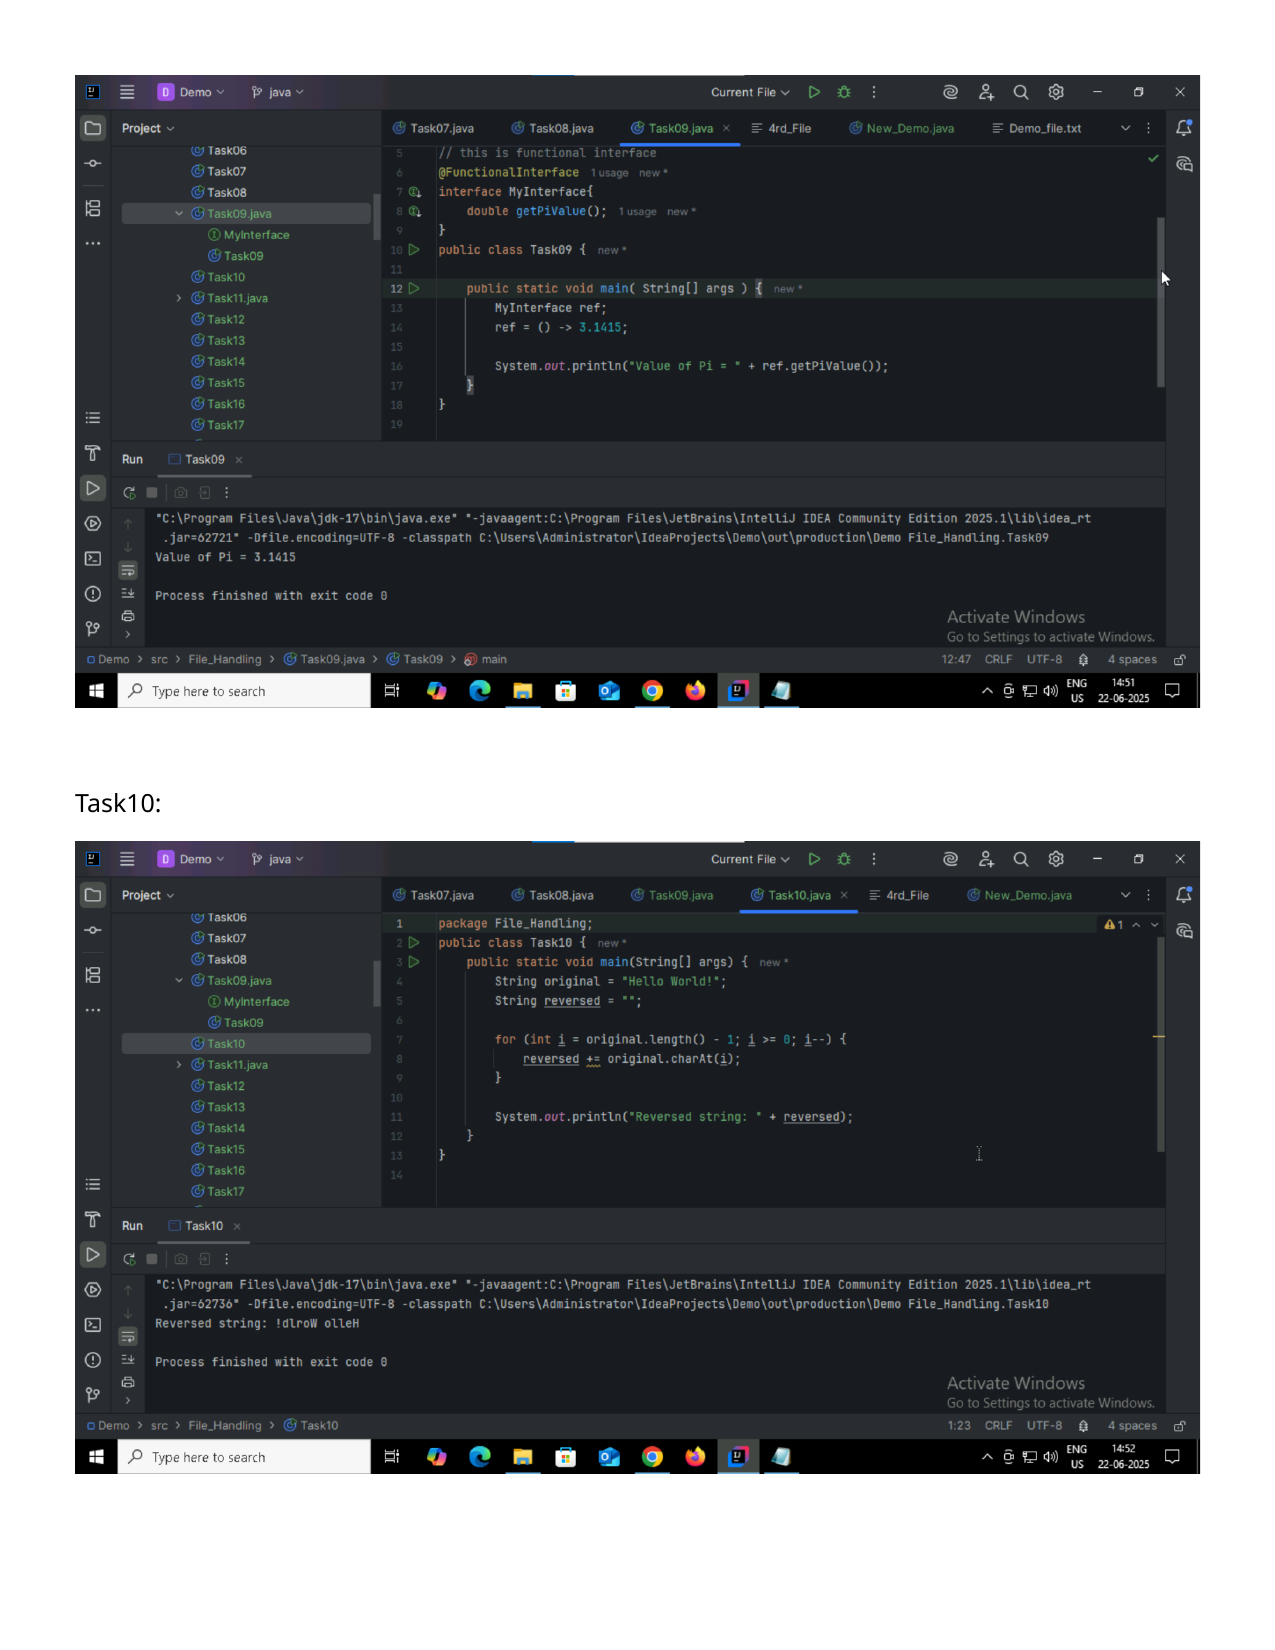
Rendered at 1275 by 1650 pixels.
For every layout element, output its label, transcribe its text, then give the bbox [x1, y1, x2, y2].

picture [75, 75, 1200, 708]
picture [75, 841, 1200, 1474]
text Task10: [75, 785, 1200, 819]
